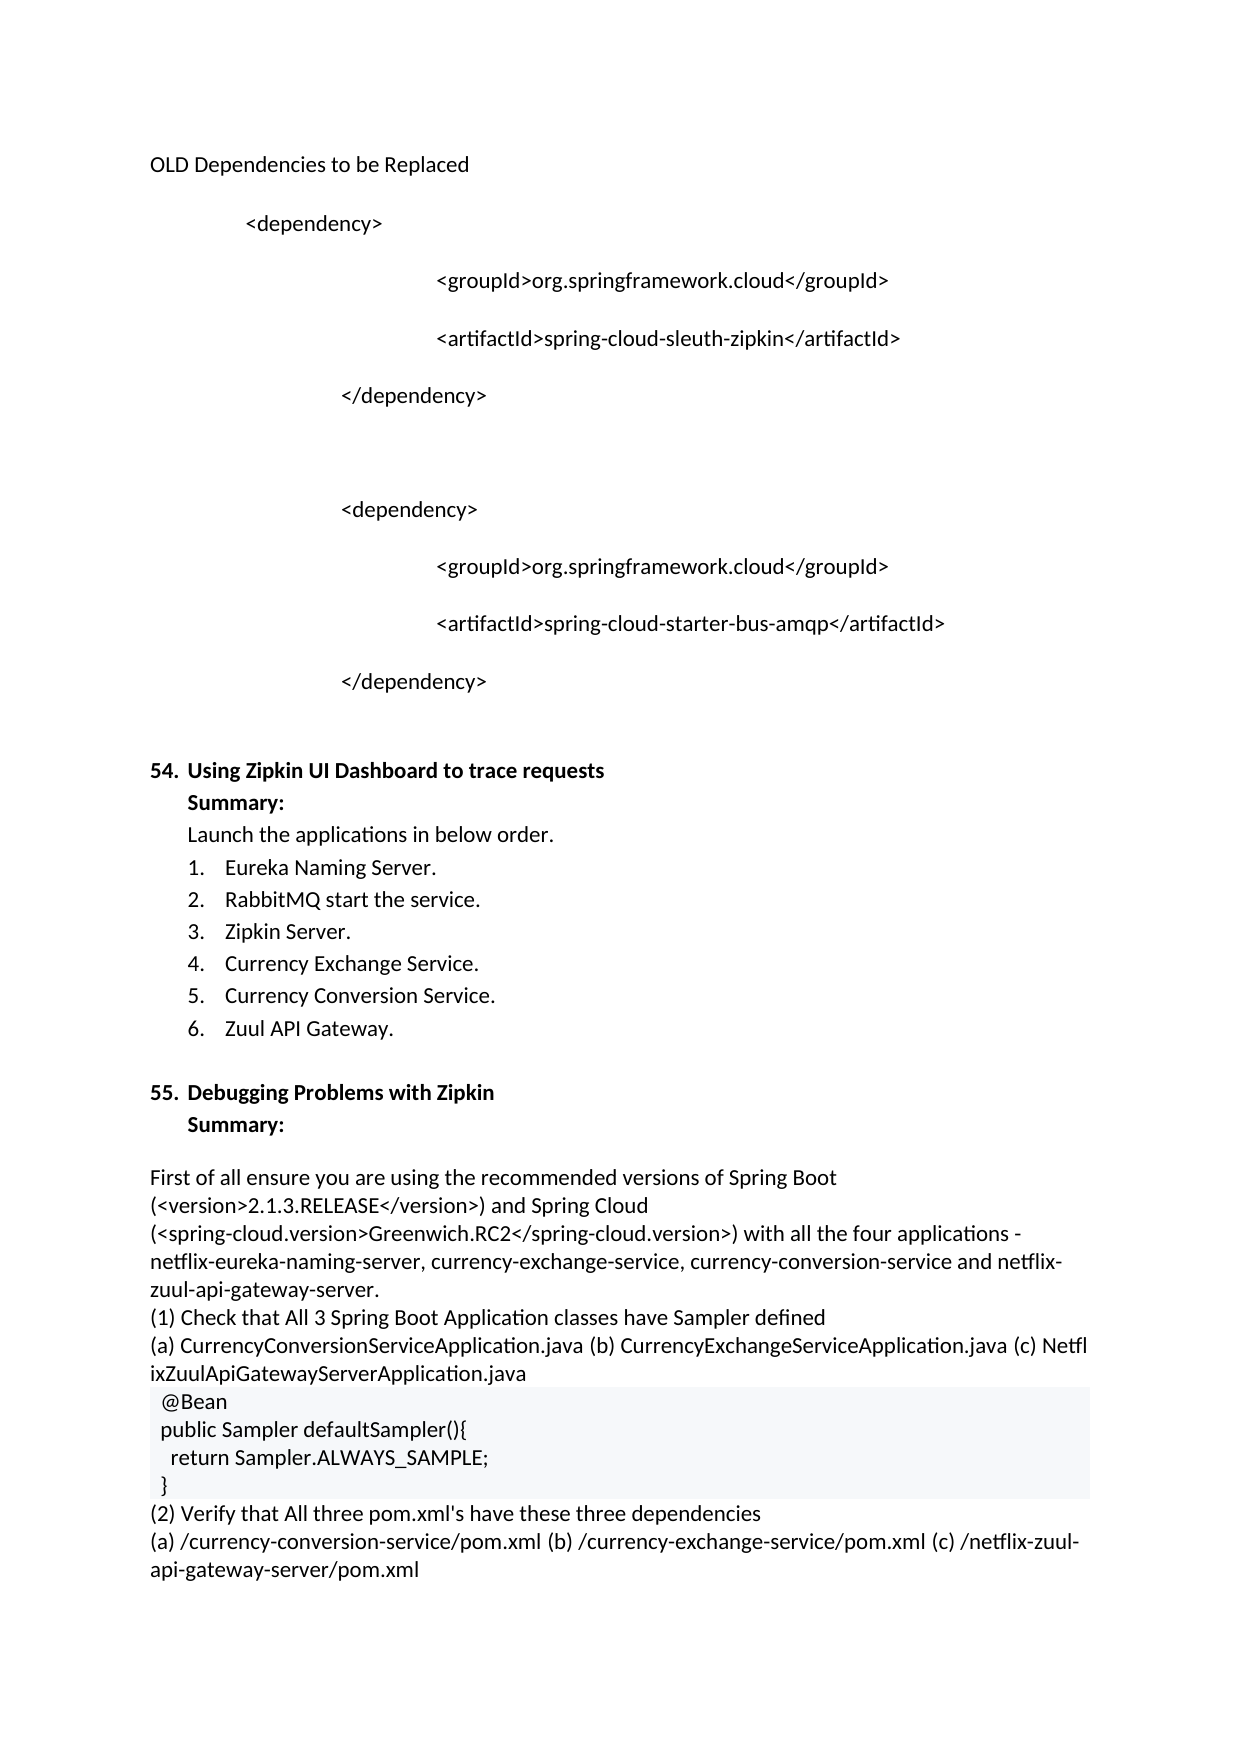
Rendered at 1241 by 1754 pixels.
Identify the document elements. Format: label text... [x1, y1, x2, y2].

text </dependency> [187, 381, 1090, 409]
text <artifactId>spring-cloud-starter-bus-amqp</artifactId> [187, 609, 1090, 638]
text <dependency> [187, 209, 1090, 237]
text } [150, 1471, 1090, 1499]
text (1) Check that All 3 Spring Boot Application classes have Sampler defined (a) CurrencyConversionServiceApplication.java (b) CurrencyExchangeServiceApplication.java (c) NetflixZuulApiGatewayServerApplication.java [150, 1303, 1090, 1387]
text First of all ensure you are using the recommended versions of Spring Boot (<version>2.1.3.RELEASE</version>) and Spring Cloud (<spring-cloud.version>Greenwich.RC2</spring-cloud.version>) with all the four applications - netflix-eureka-naming-server, currency-exchange-service, currency-conversion-service and netflix-zuul-api-gateway-server. [150, 1163, 1090, 1303]
list Eureka Naming Server. [187, 853, 1090, 881]
list RabbitMQ start the service. [187, 885, 1090, 913]
text <groupId>org.springframework.cloud</groupId> [187, 552, 1090, 580]
list Launch the applications in below order. [187, 821, 1090, 848]
list Zuul API Gateway. [187, 1014, 1090, 1042]
list Currency Exchange Service. [187, 949, 1090, 977]
list Using Zipkin UI Dashboard to trace requests [150, 756, 1090, 784]
text <groupId>org.springframework.cloud</groupId> [187, 266, 1090, 294]
list Summary: [187, 788, 1090, 816]
list Debugging Problems with Zipkin [150, 1078, 1090, 1106]
text </dependency> [187, 667, 1090, 695]
list Currency Conversion Service. [187, 981, 1090, 1009]
text (2) Verify that All three pom.xml's have these three dependencies (a) /currency-conversion-service/pom.xml (b) /currency-exchange-service/pom.xml (c) /netflix-zuul-api-gateway-server/pom.xml [150, 1499, 1090, 1583]
text <artifactId>spring-cloud-sleuth-zipkin</artifactId> [187, 324, 1090, 352]
text OLD Dependencies to be Replaced [150, 150, 1090, 178]
text public Sampler defaultSampler(){ [150, 1415, 1090, 1443]
list Summary: [187, 1110, 1090, 1138]
text @Bean [150, 1387, 1090, 1415]
list Zipkin Server. [187, 917, 1090, 945]
text <dependency> [187, 495, 1090, 523]
text return Sampler.ALWAYS_SAMPLE; [150, 1443, 1090, 1471]
